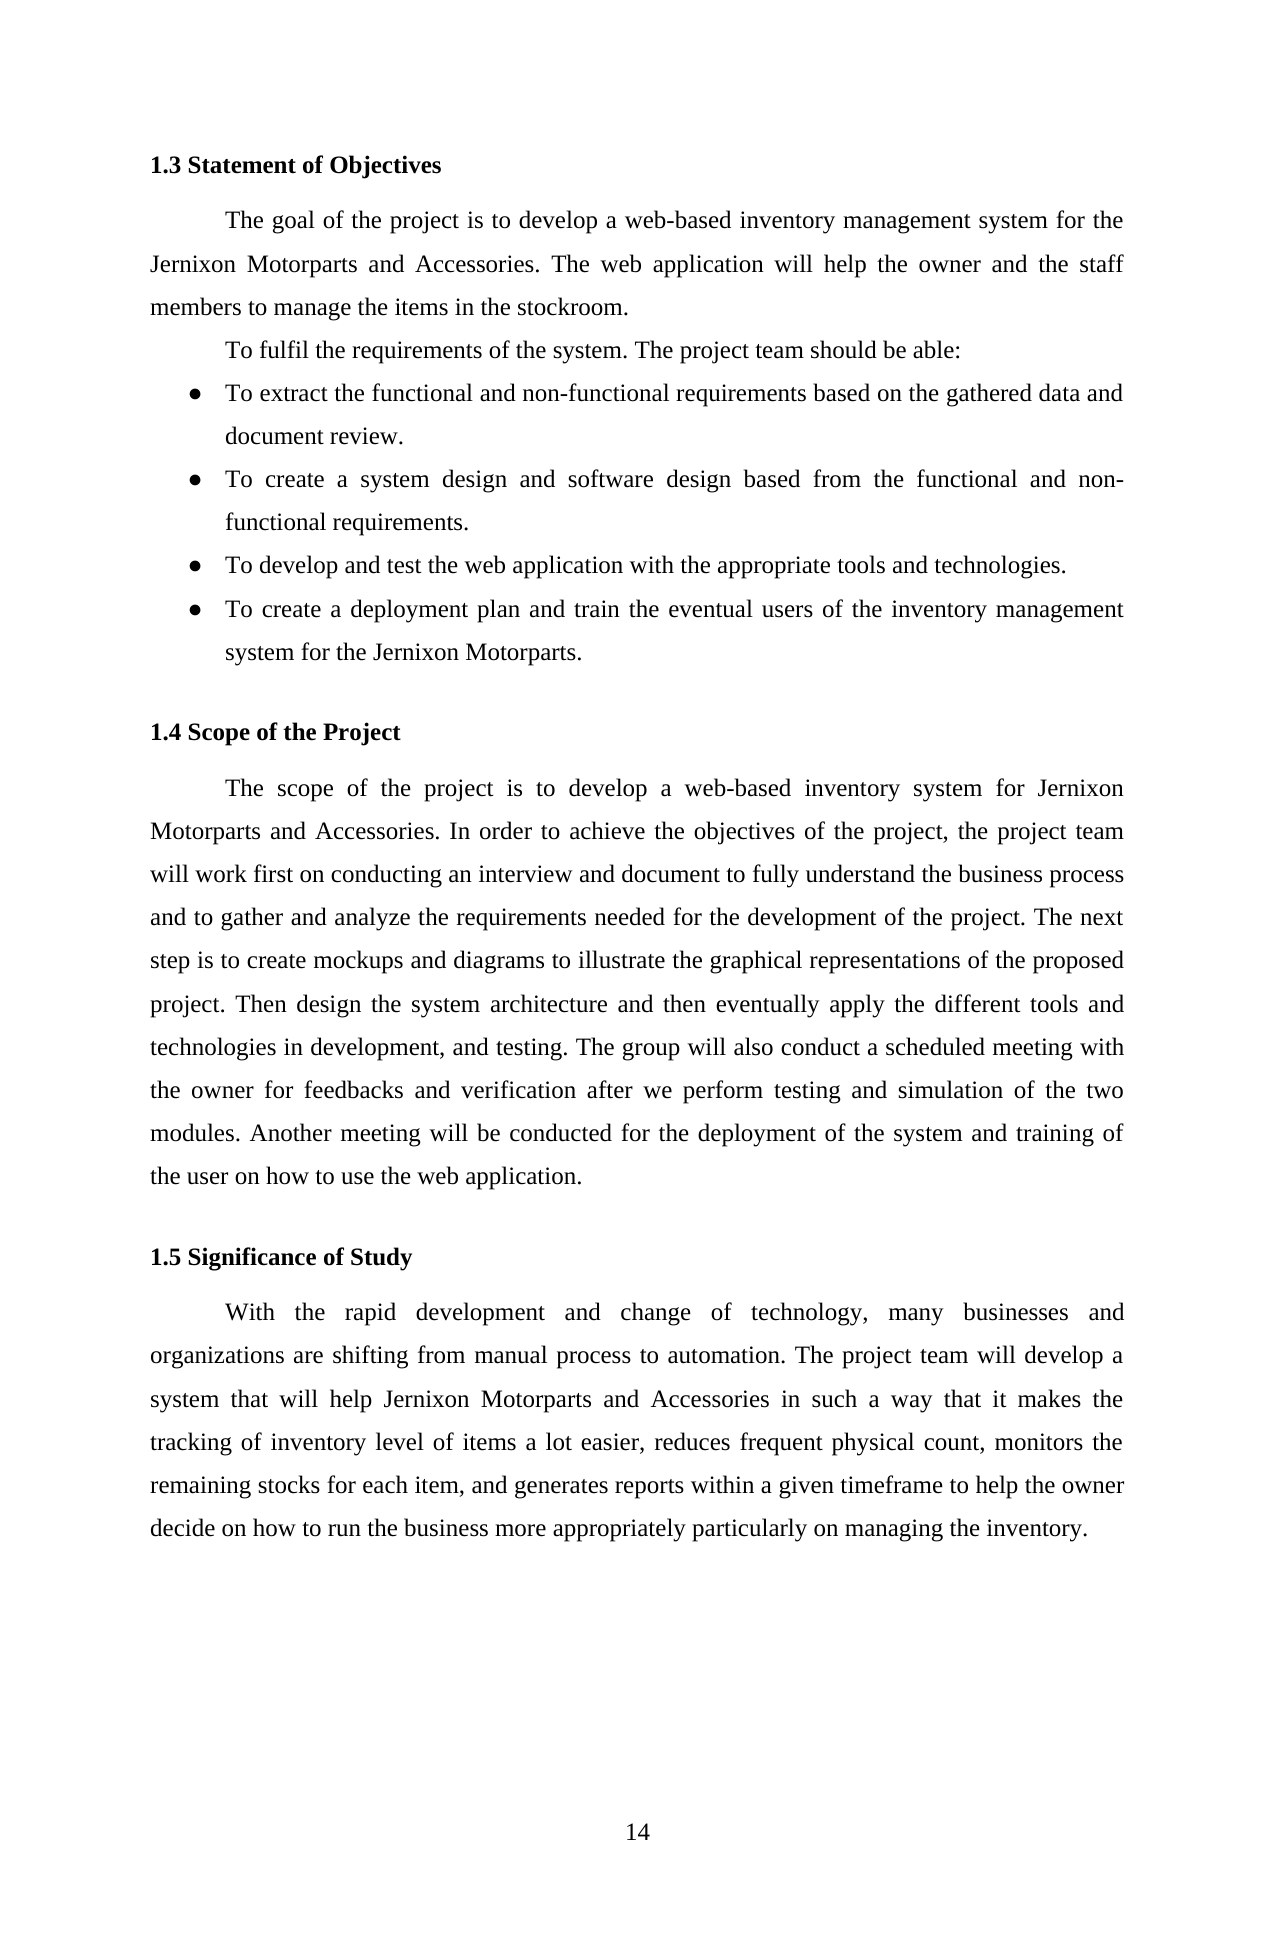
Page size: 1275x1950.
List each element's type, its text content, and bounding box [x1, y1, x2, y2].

subtitle 1.3 Statement of Objectives [150, 150, 1125, 179]
text To fulfil the requirements of the system. The project team should be able: [150, 335, 1125, 364]
list To extract the functional and non-functional requirements based on the gathered data and document review. [187, 378, 1125, 450]
text The goal of the project is to develop a web-based inventory management system for the Jernixon Motorparts and Accessories. The web application will help the owner and the staff members to manage the items in the stockroom. [150, 206, 1125, 321]
list To create a deployment plan and train the eventual users of the inventory management system for the Jernixon Motorparts. [187, 594, 1125, 666]
text The scope of the project is to develop a web-based inventory system for Jernixon Motorparts and Accessories. In order to achieve the objectives of the project, the project team will work first on conducting an interview and document to fully understand the business process and to gather and analyze the requirements needed for the development of the project. The next step is to create mockups and diagrams to illustrate the graphical representations of the proposed project. Then design the system architecture and then eventually apply the different tools and technologies in development, and testing. The group will also conduct a scheduled meeting with the owner for feedbacks and verification after we perform testing and simulation of the two modules. Another meeting will be conducted for the deployment of the system and training of the user on how to use the web application. [150, 773, 1125, 1190]
subtitle 1.5 Significance of Study [150, 1242, 1125, 1271]
list To create a system design and software design based from the functional and non-functional requirements. [187, 464, 1125, 536]
list To develop and test the web application with the appropriate tools and technologies. [187, 551, 1125, 579]
text With the rapid development and change of technology, many businesses and organizations are shifting from manual process to automation. The project team will develop a system that will help Jernixon Motorparts and Accessories in such a way that it makes the tracking of inventory level of items a lot easier, reduces frequent physical count, monitors the remaining stocks for each item, and generates reports within a given timeframe to help the owner decide on how to run the business more appropriately particularly on managing the inventory. [150, 1297, 1125, 1542]
subtitle 1.4 Scope of the Project [150, 717, 1125, 746]
